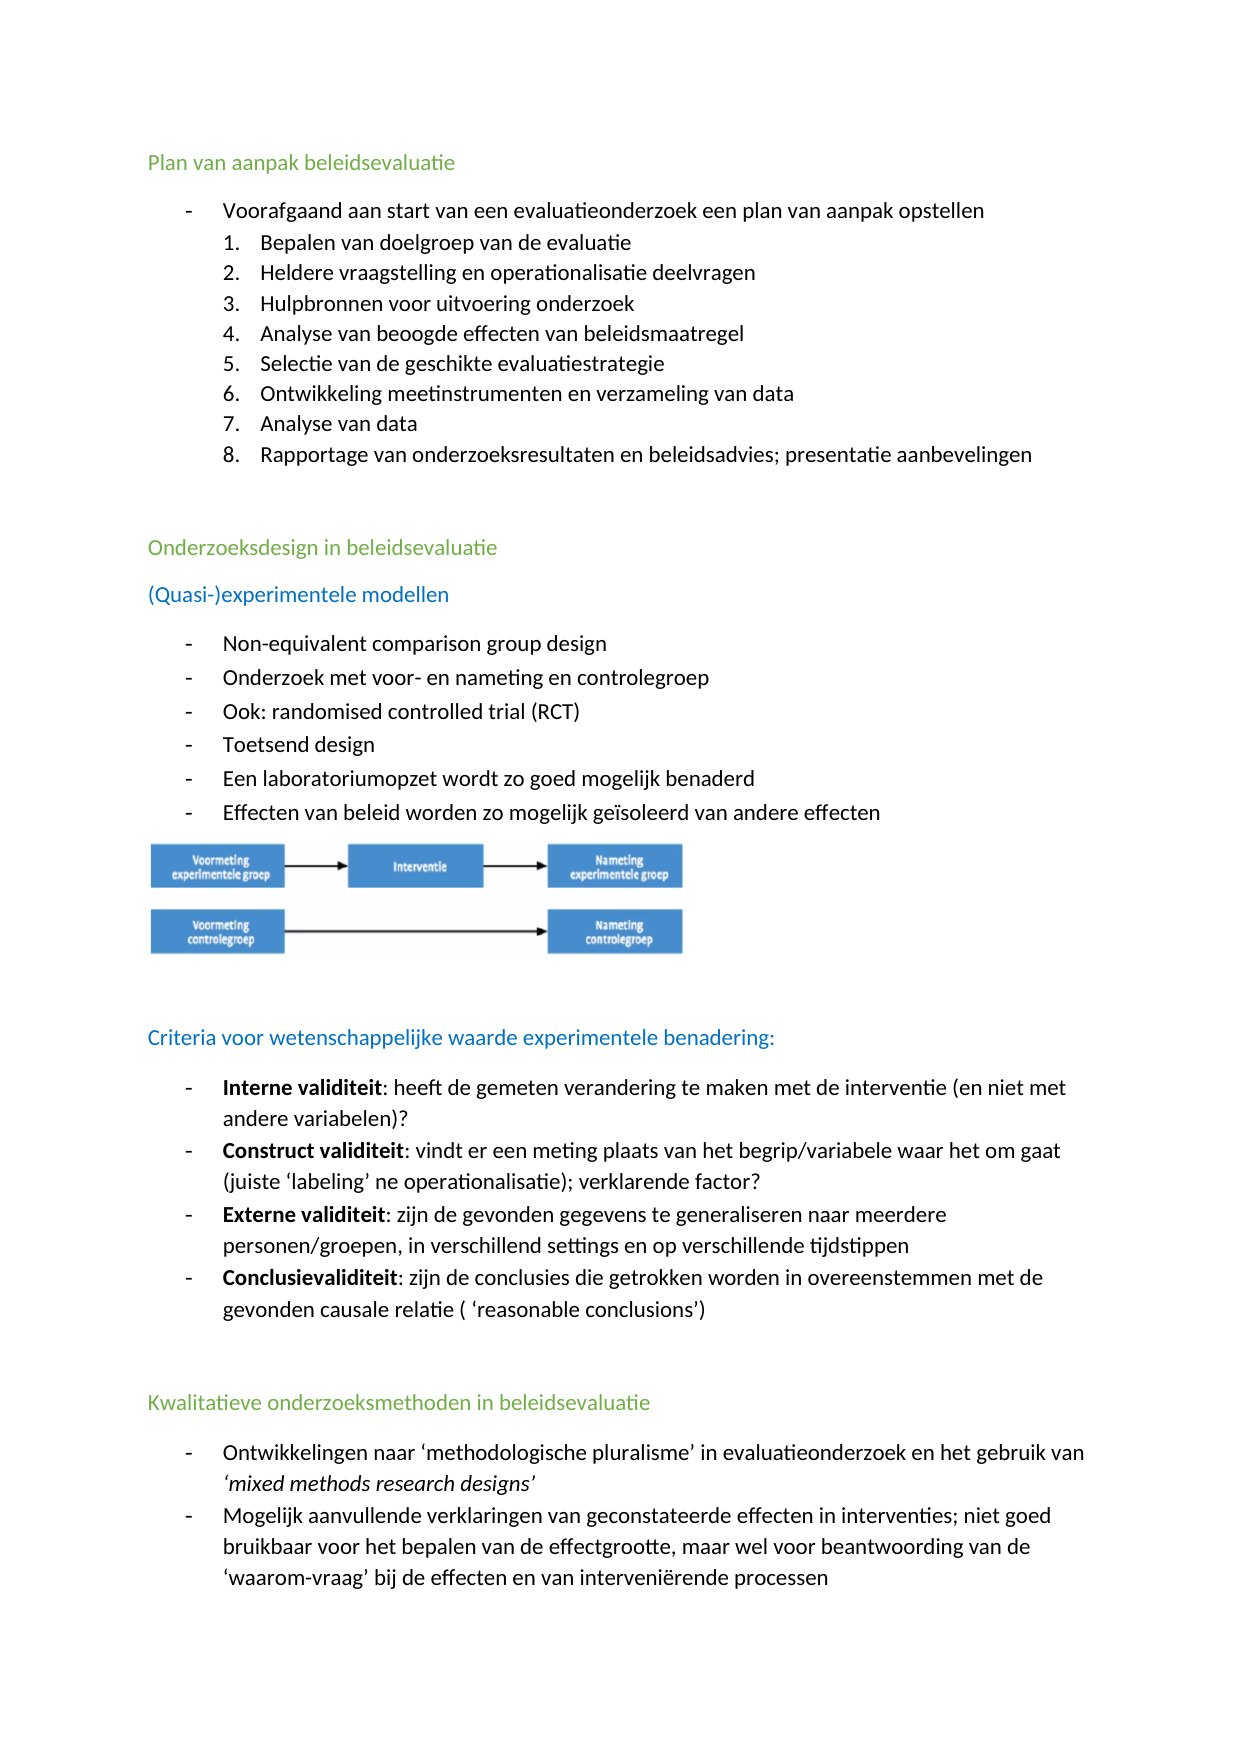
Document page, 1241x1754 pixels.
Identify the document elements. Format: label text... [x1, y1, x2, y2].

text Plan van aanpak beleidsevaluatie [148, 148, 1093, 176]
picture [147, 841, 687, 956]
list Een laboratoriumopzet wordt zo goed mogelijk benaderd [185, 762, 1093, 793]
list Conclusievaliditeit: zijn de conclusies die getrokken worden in overeenstemmen met de gevonden causale relatie ( ‘reasonable conclusions’) [185, 1261, 1093, 1323]
list Ook: randomised controlled trial (RCT) [185, 695, 1093, 726]
list Onderzoek met voor- en nameting en controlegroep [185, 661, 1093, 692]
list Externe validiteit: zijn de gevonden gegevens te generaliseren naar meerdere personen/groepen, in verschillend settings en op verschillende tijdstippen [185, 1198, 1093, 1259]
list Construct validiteit: vindt er een meting plaats van het begrip/variabele waar het om gaat (juiste ‘labeling’ ne operationalisatie); verklarende factor? [185, 1134, 1093, 1196]
list Rapportage van onderzoeksresultaten en beleidsadvies; presentatie aanbevelingen [223, 440, 1093, 468]
text (Quasi-)experimentele modellen [148, 580, 1093, 608]
list Ontwikkeling meetinstrumenten en verzameling van data [223, 379, 1093, 407]
list Effecten van beleid worden zo mogelijk geïsoleerd van andere effecten [185, 796, 1093, 827]
list Interne validiteit: heeft de gemeten verandering te maken met de interventie (en niet met andere variabelen)? [185, 1070, 1093, 1132]
list Ontwikkelingen naar ‘methodologische pluralisme’ in evaluatieonderzoek en het gebruik van ‘mixed methods research designs’ [185, 1435, 1093, 1497]
list Analyse van beoogde effecten van beleidsmaatregel [223, 319, 1093, 347]
list Hulpbronnen voor uitvoering onderzoek [223, 289, 1093, 317]
list Non-equivalent comparison group design [185, 627, 1093, 658]
list Mogelijk aanvullende verklaringen van geconstateerde effecten in interventies; niet goed bruikbaar voor het bepalen van de effectgrootte, maar wel voor beantwoording van de ‘waarom-vraag’ bij de effecten en van interveniërende processen [185, 1499, 1093, 1591]
list Voorafgaand aan start van een evaluatieonderzoek een plan van aanpak opstellen [185, 194, 1093, 226]
list Analyse van data [223, 409, 1093, 437]
list Selectie van de geschikte evaluatiestrategie [223, 349, 1093, 377]
list Heldere vraagstelling en operationalisatie deelvragen [223, 258, 1093, 286]
text Kwalitatieve onderzoeksmethoden in beleidsevaluatie [148, 1388, 1093, 1417]
text Onderzoeksdesign in beleidsevaluatie [148, 533, 1093, 561]
list Bepalen van doelgroep van de evaluatie [223, 228, 1093, 256]
list Toetsend design [185, 728, 1093, 760]
text Criteria voor wetenschappelijke waarde experimentele benadering: [148, 1023, 1093, 1052]
